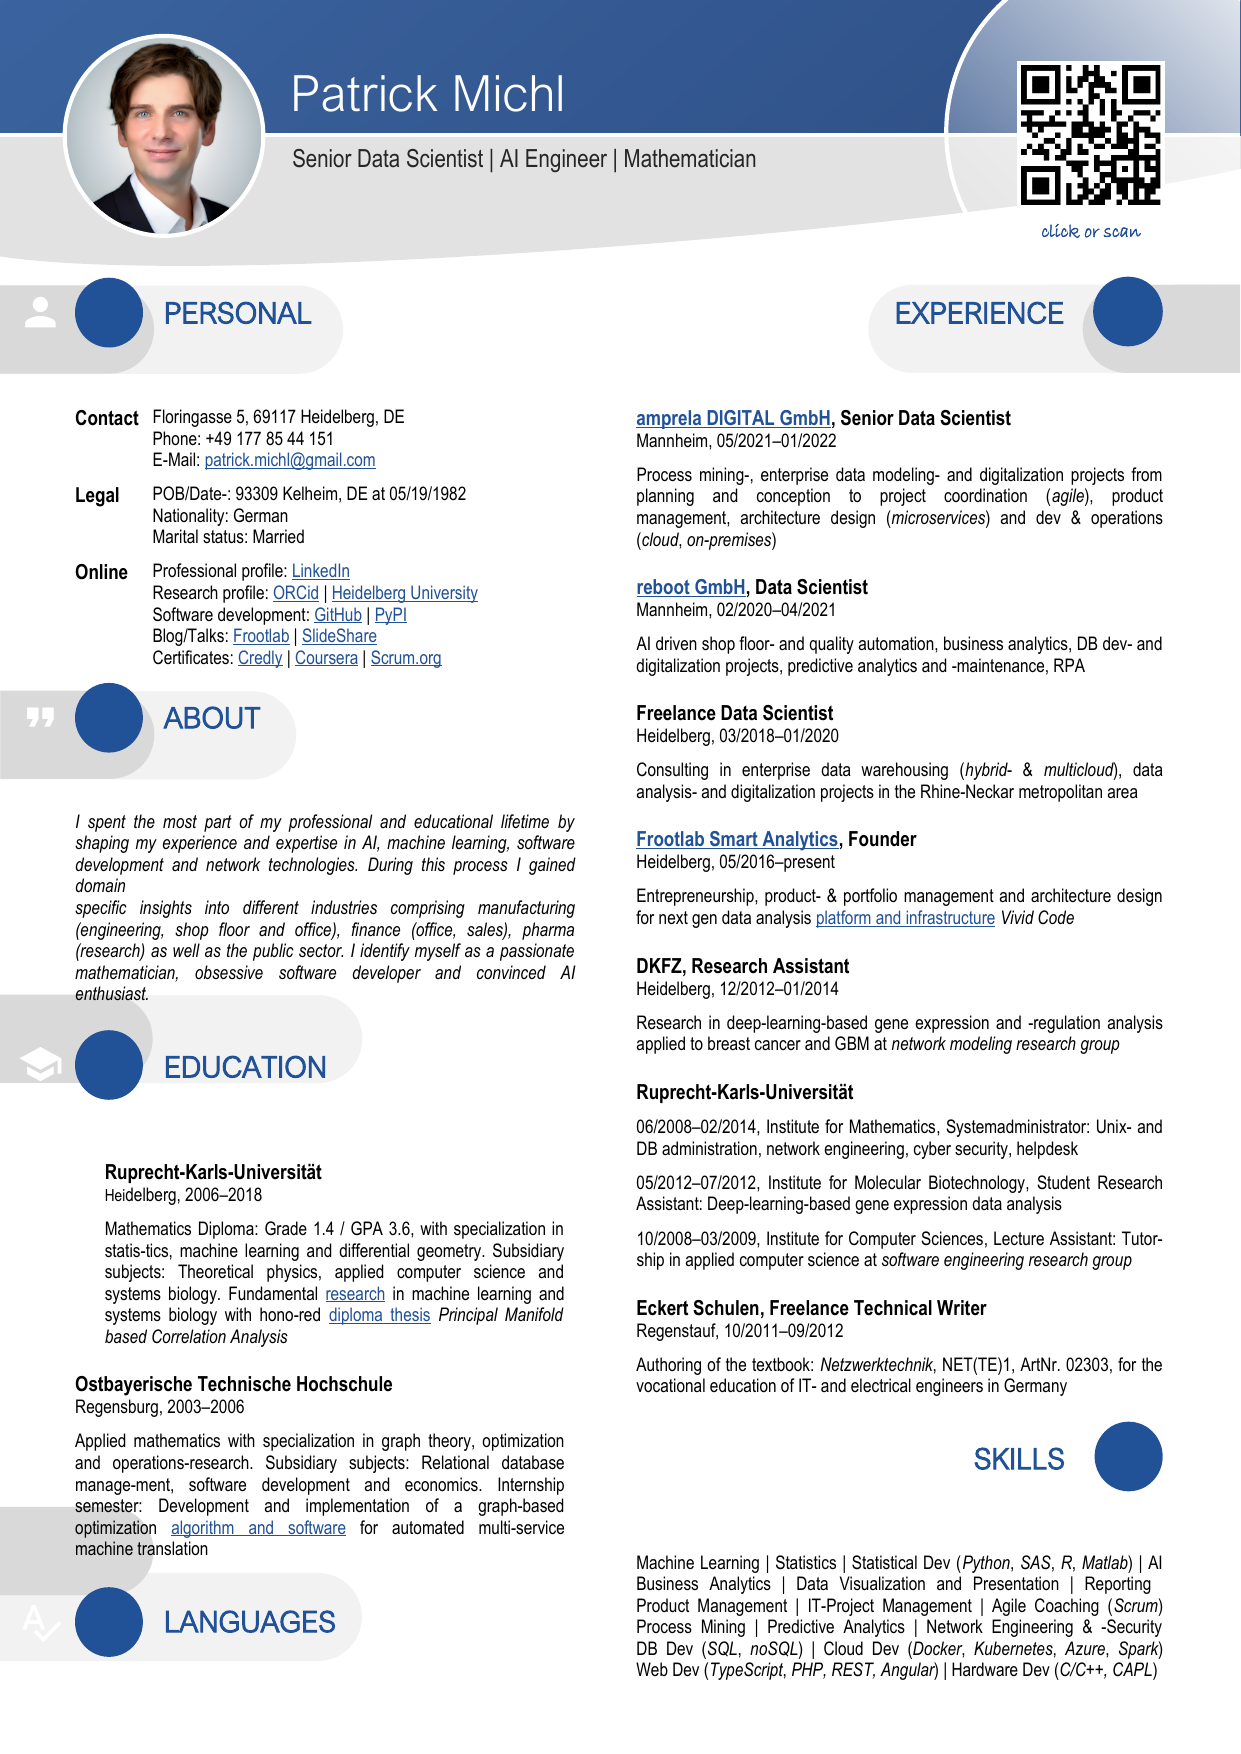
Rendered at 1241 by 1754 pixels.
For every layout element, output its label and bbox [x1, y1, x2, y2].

picture [1021, 65, 1161, 205]
table_header [75, 276, 610, 1691]
table_header [74, 30, 1166, 263]
picture [67, 39, 261, 233]
table_header [610, 276, 1165, 1691]
